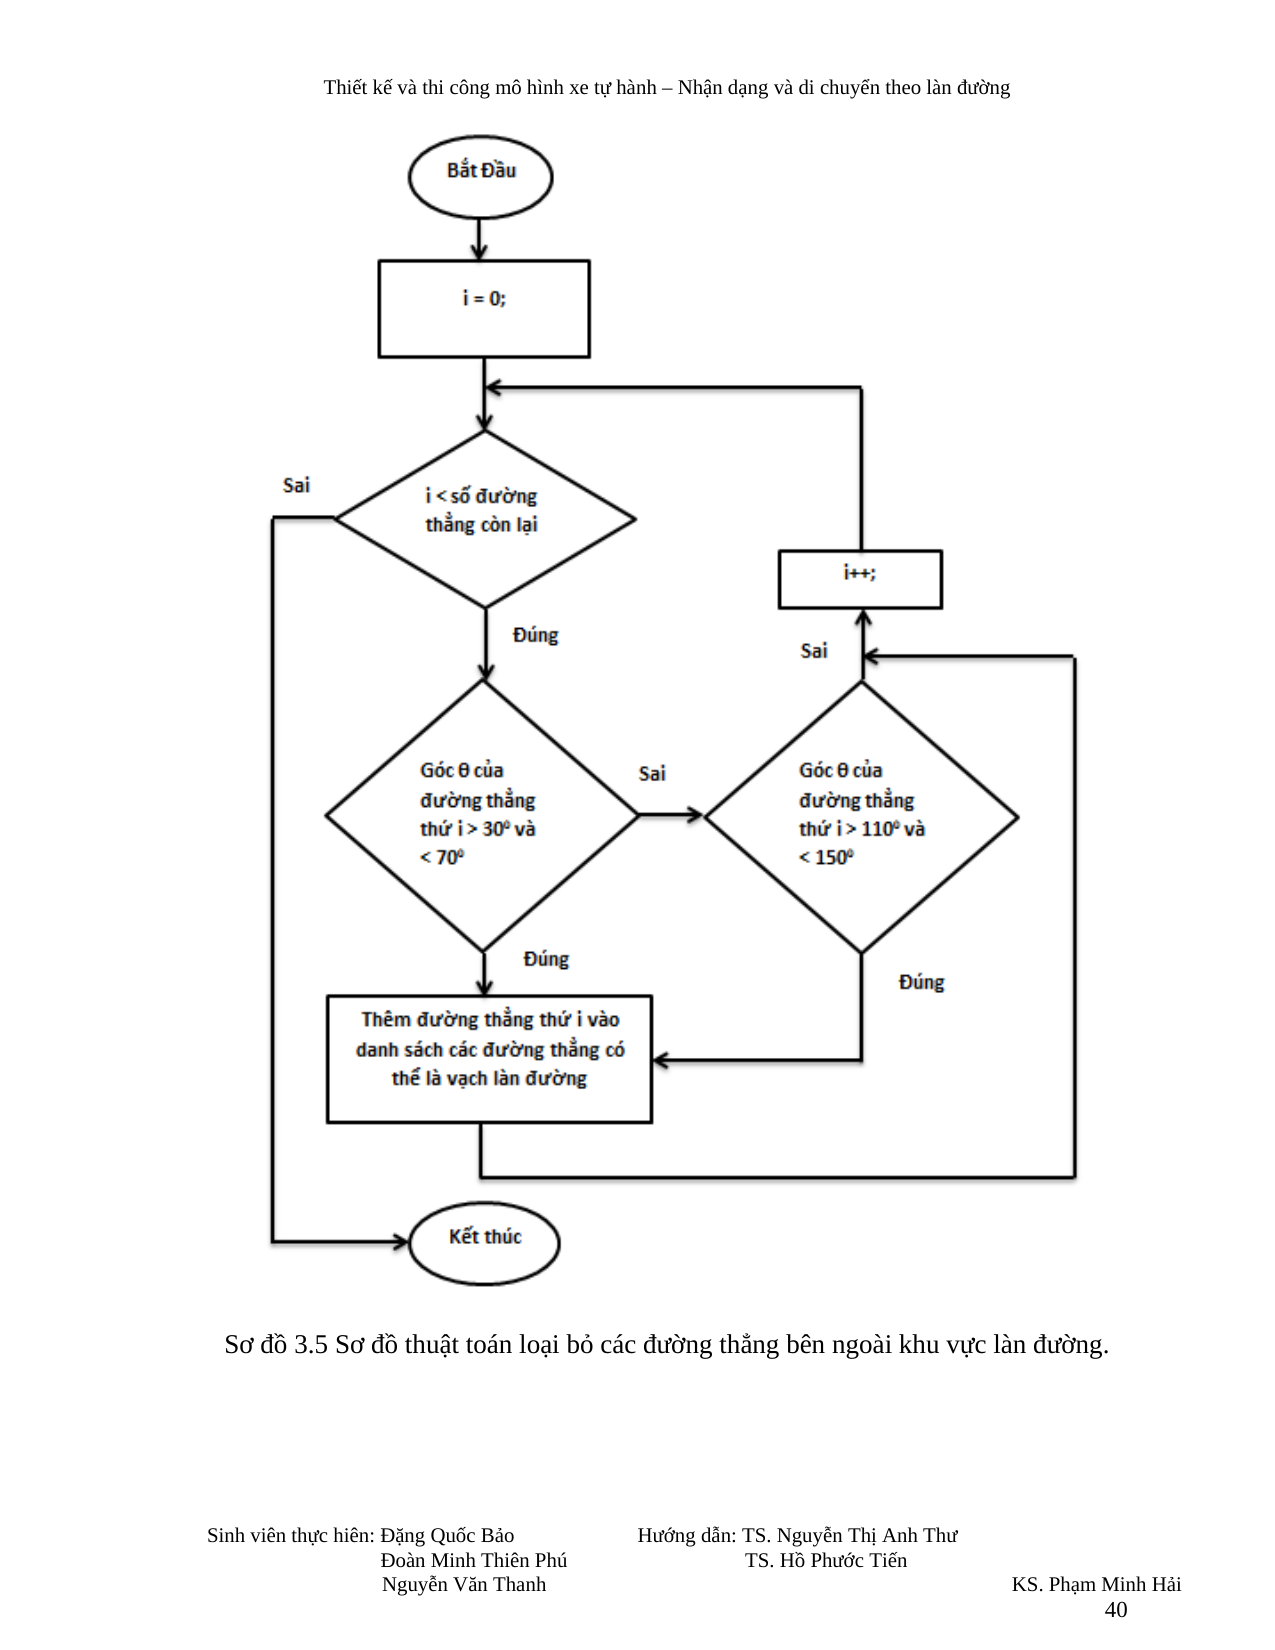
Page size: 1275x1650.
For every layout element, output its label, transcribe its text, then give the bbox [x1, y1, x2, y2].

picture [216, 127, 1118, 1308]
text Sơ đồ 3.5 Sơ đồ thuật toán loại bỏ các đường thẳng bên ngoài khu vực làn đường. [207, 1329, 1127, 1360]
